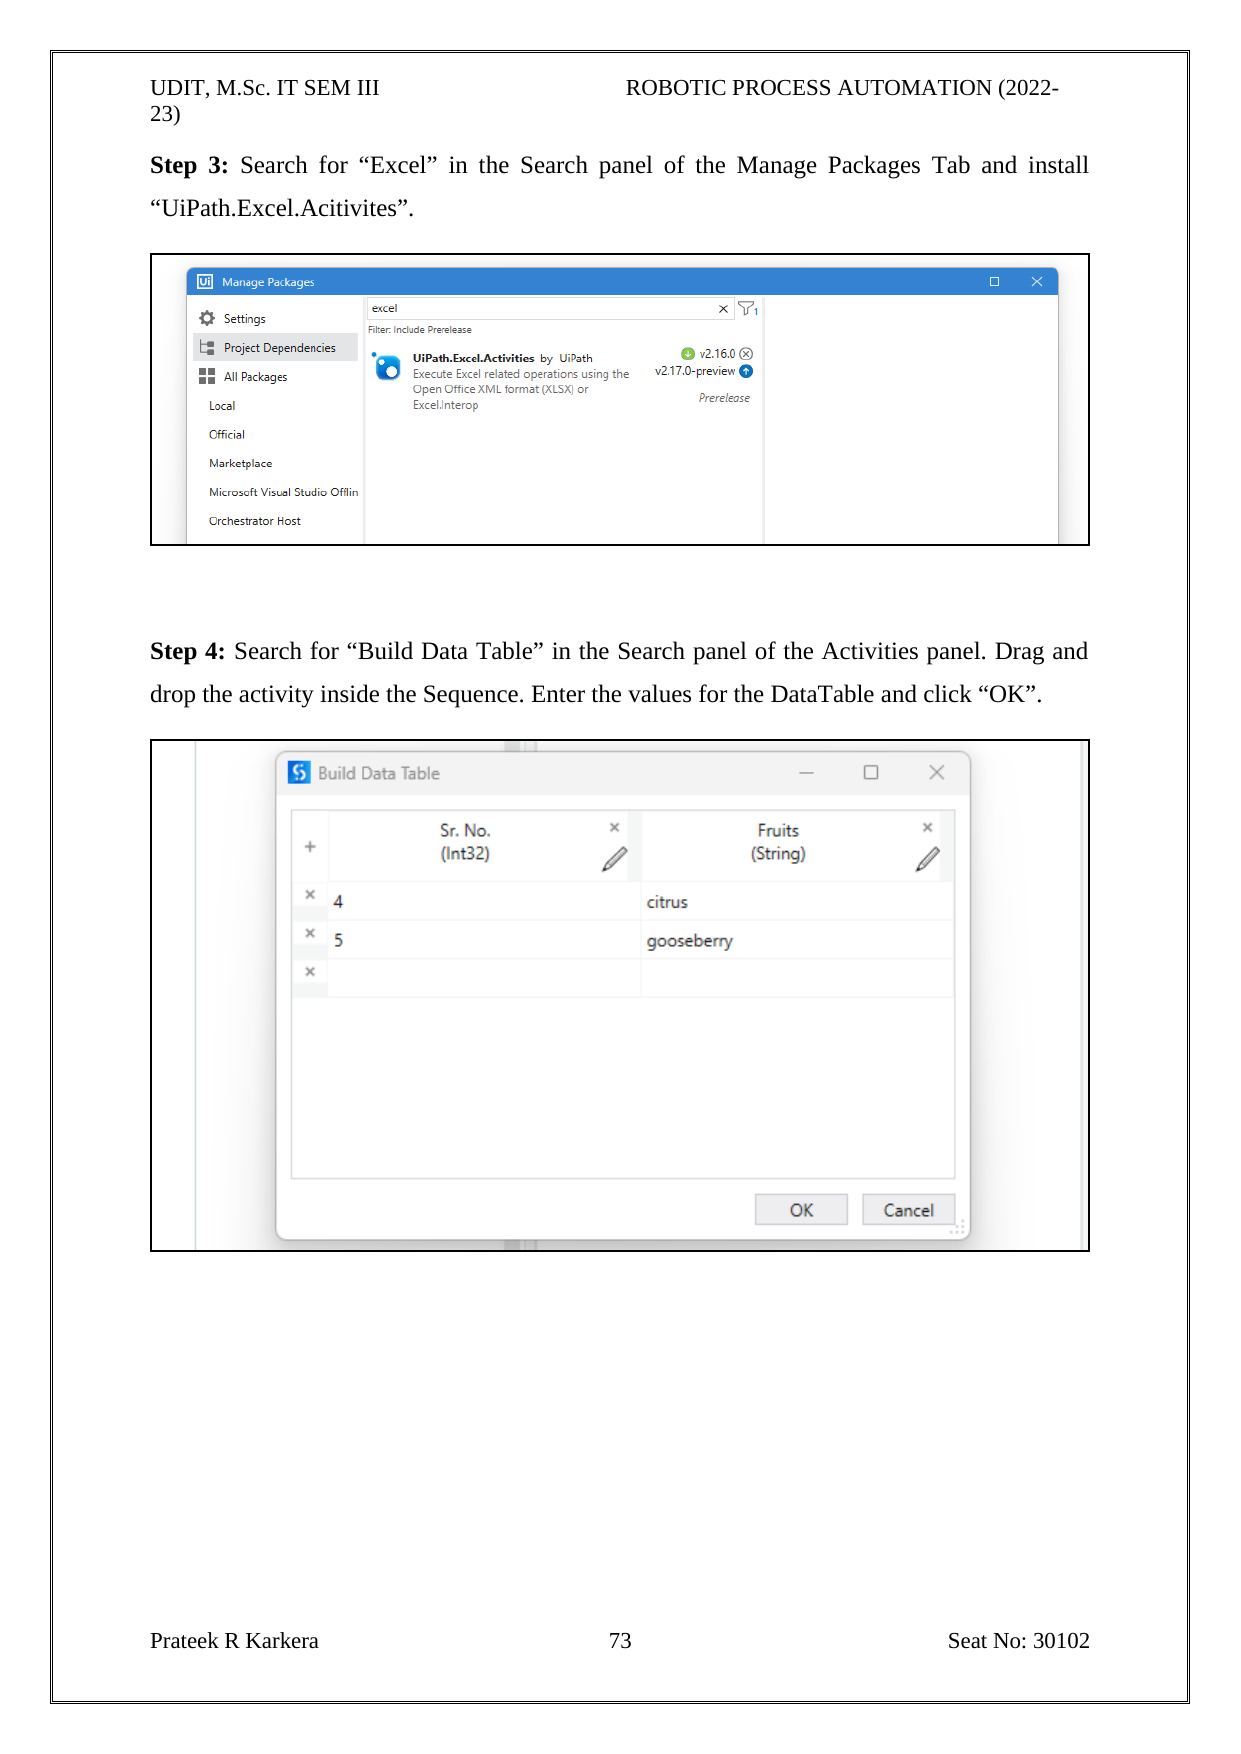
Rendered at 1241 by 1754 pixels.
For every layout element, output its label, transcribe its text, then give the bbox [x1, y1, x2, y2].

text Step 4: Search for “Build Data Table” in the Search panel of the Activities panel. Drag and drop the activity inside the Sequence. Enter the values for the DataTable and click “OK”. [150, 636, 1090, 708]
picture [152, 741, 1088, 1250]
text Step 3: Search for “Excel” in the Search panel of the Manage Packages Tab and install “UiPath.Excel.Acitivites”. [150, 150, 1090, 222]
picture [152, 255, 1088, 544]
